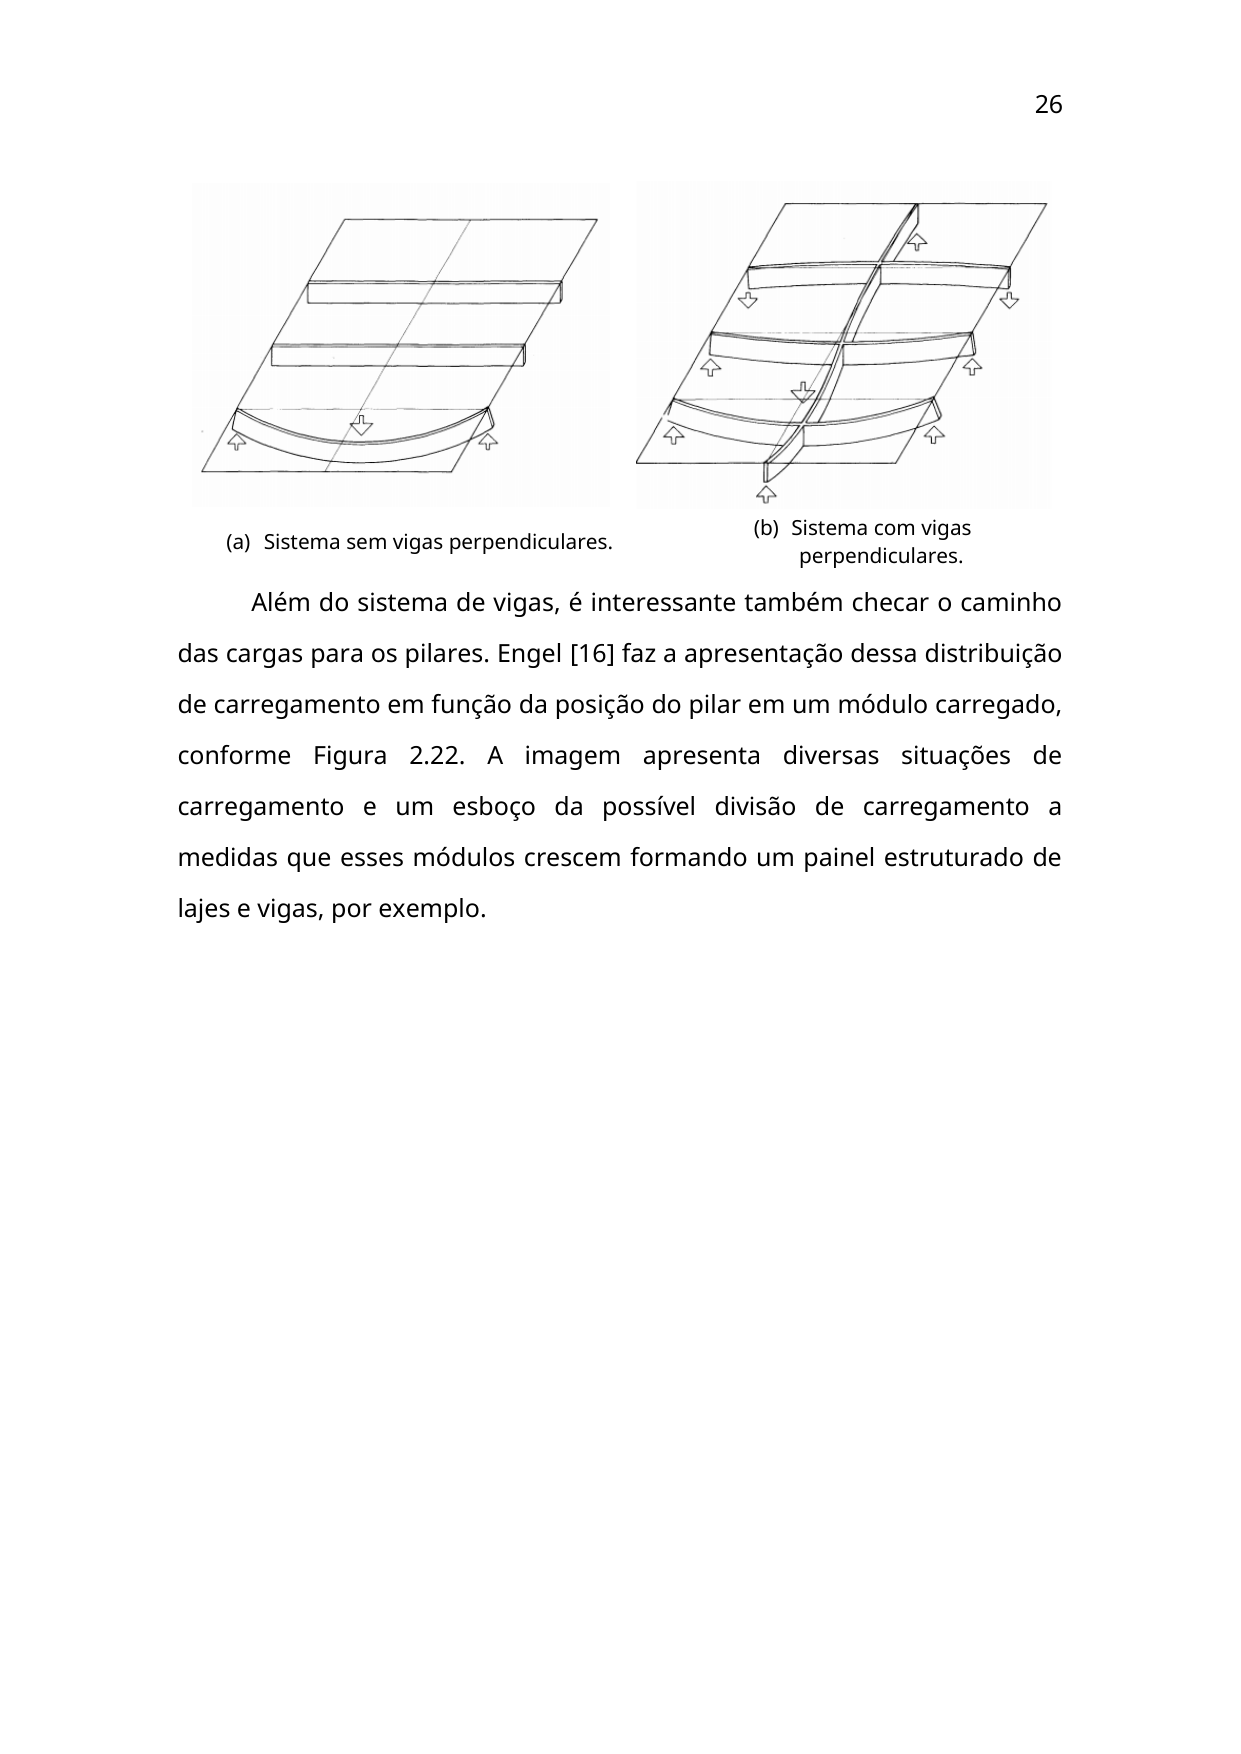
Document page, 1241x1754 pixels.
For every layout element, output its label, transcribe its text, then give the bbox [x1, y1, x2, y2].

table_cell Sistema com vigas perpendiculares. [625, 511, 1063, 572]
picture [191, 183, 611, 507]
table_cell [177, 179, 624, 511]
text Além do sistema de vigas, é interessante também checar o caminho das cargas para os pilares. Engel [16] faz a apresentação dessa distribuição de carregamento em função da posição do pilar em um módulo carregado, conforme Figura 2.22. A imagem apresenta diversas situações de carregamento e um esboço da possível divisão de carregamento a medidas que esses módulos crescem formando um painel estruturado de lajes e vigas, por exemplo. [177, 585, 1063, 925]
table_cell [625, 179, 1063, 511]
picture [636, 181, 1052, 509]
table_cell Sistema sem vigas perpendiculares. [177, 511, 624, 572]
